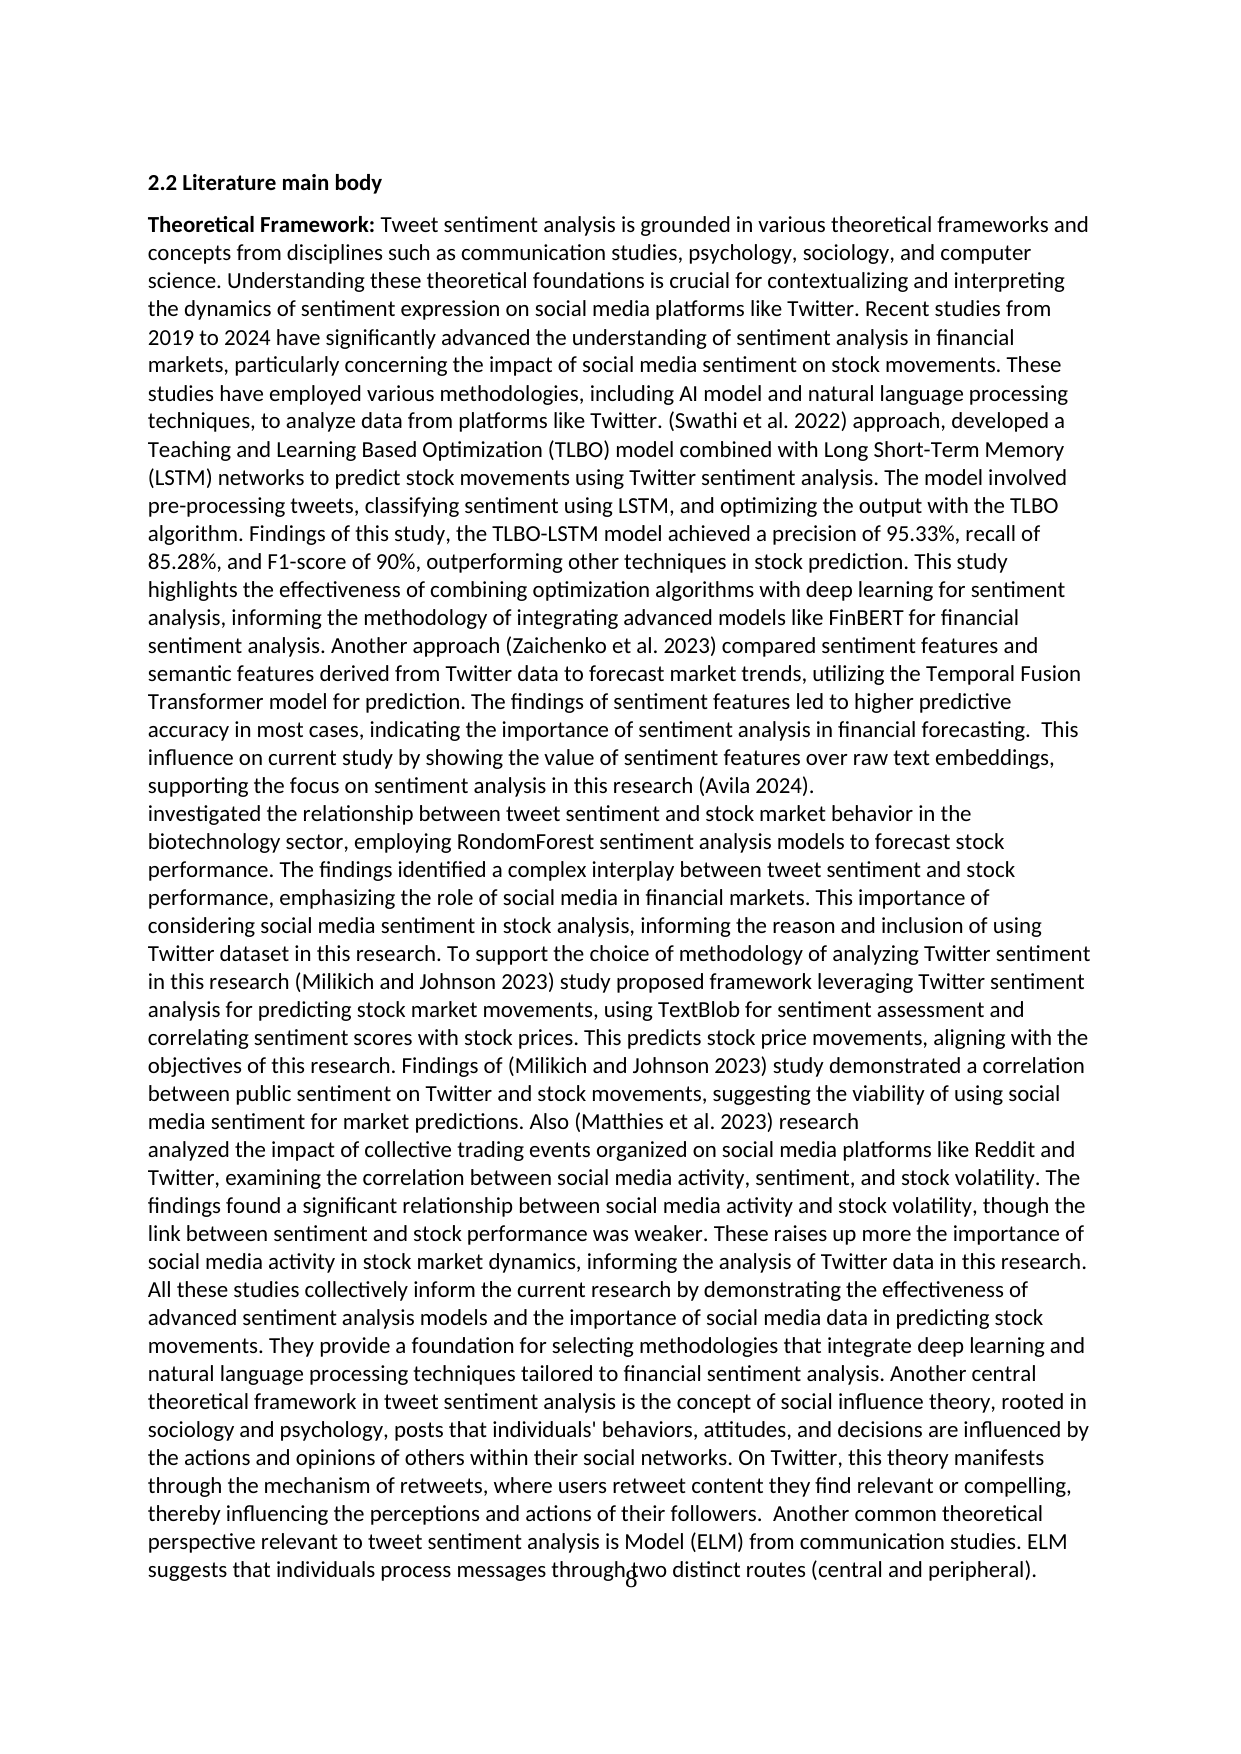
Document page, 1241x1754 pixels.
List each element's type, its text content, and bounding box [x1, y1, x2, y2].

text All these studies collectively inform the current research by demonstrating the effectiveness of advanced sentiment analysis models and the importance of social media data in predicting stock movements. They provide a foundation for selecting methodologies that integrate deep learning and natural language processing techniques tailored to financial sentiment analysis. Another central theoretical framework in tweet sentiment analysis is the concept of social influence theory, rooted in sociology and psychology, posts that individuals' behaviors, attitudes, and decisions are influenced by the actions and opinions of others within their social networks. On Twitter, this theory manifests through the mechanism of retweets, where users retweet content they find relevant or compelling, thereby influencing the perceptions and actions of their followers. Another common theoretical perspective relevant to tweet sentiment analysis is Model (ELM) from communication studies. ELM suggests that individuals process messages through two distinct routes (central and peripheral). [148, 1275, 1092, 1583]
text investigated the relationship between tweet sentiment and stock market behavior in the biotechnology sector, employing RondomForest sentiment analysis models to forecast stock performance. The findings identified a complex interplay between tweet sentiment and stock performance, emphasizing the role of social media in financial markets. This importance of considering social media sentiment in stock analysis, informing the reason and inclusion of using Twitter dataset in this research. To support the choice of methodology of analyzing Twitter sentiment in this research (Milikich and Johnson 2023) study proposed framework leveraging Twitter sentiment analysis for predicting stock market movements, using TextBlob for sentiment assessment and correlating sentiment scores with stock prices. This predicts stock price movements, aligning with the objectives of this research. Findings of (Milikich and Johnson 2023) study demonstrated a correlation between public sentiment on Twitter and stock movements, suggesting the viability of using social media sentiment for market predictions. Also (Matthies et al. 2023) research [148, 799, 1092, 1135]
subtitle 2.2 Literature main body [148, 168, 1092, 197]
text Theoretical Framework: Tweet sentiment analysis is grounded in various theoretical frameworks and concepts from disciplines such as communication studies, psychology, sociology, and computer science. Understanding these theoretical foundations is crucial for contextualizing and interpreting the dynamics of sentiment expression on social media platforms like Twitter. Recent studies from 2019 to 2024 have significantly advanced the understanding of sentiment analysis in financial markets, particularly concerning the impact of social media sentiment on stock movements. These studies have employed various methodologies, including AI model and natural language processing techniques, to analyze data from platforms like Twitter. (Swathi et al. 2022) approach, developed a Teaching and Learning Based Optimization (TLBO) model combined with Long Short-Term Memory (LSTM) networks to predict stock movements using Twitter sentiment analysis. The model involved pre-processing tweets, classifying sentiment using LSTM, and optimizing the output with the TLBO algorithm. Findings of this study, the TLBO-LSTM model achieved a precision of 95.33%, recall of 85.28%, and F1-score of 90%, outperforming other techniques in stock prediction. This study [148, 211, 1092, 575]
text highlights the effectiveness of combining optimization algorithms with deep learning for sentiment analysis, informing the methodology of integrating advanced models like FinBERT for financial sentiment analysis. Another approach (Zaichenko et al. 2023) compared sentiment features and semantic features derived from Twitter data to forecast market trends, utilizing the Temporal Fusion Transformer model for prediction. The findings of sentiment features led to higher predictive accuracy in most cases, indicating the importance of sentiment analysis in financial forecasting. This influence on current study by showing the value of sentiment features over raw text embeddings, supporting the focus on sentiment analysis in this research (Avila 2024). [148, 575, 1092, 799]
text analyzed the impact of collective trading events organized on social media platforms like Reddit and Twitter, examining the correlation between social media activity, sentiment, and stock volatility. The findings found a significant relationship between social media activity and stock volatility, though the link between sentiment and stock performance was weaker. These raises up more the importance of social media activity in stock market dynamics, informing the analysis of Twitter data in this research. [148, 1135, 1092, 1275]
